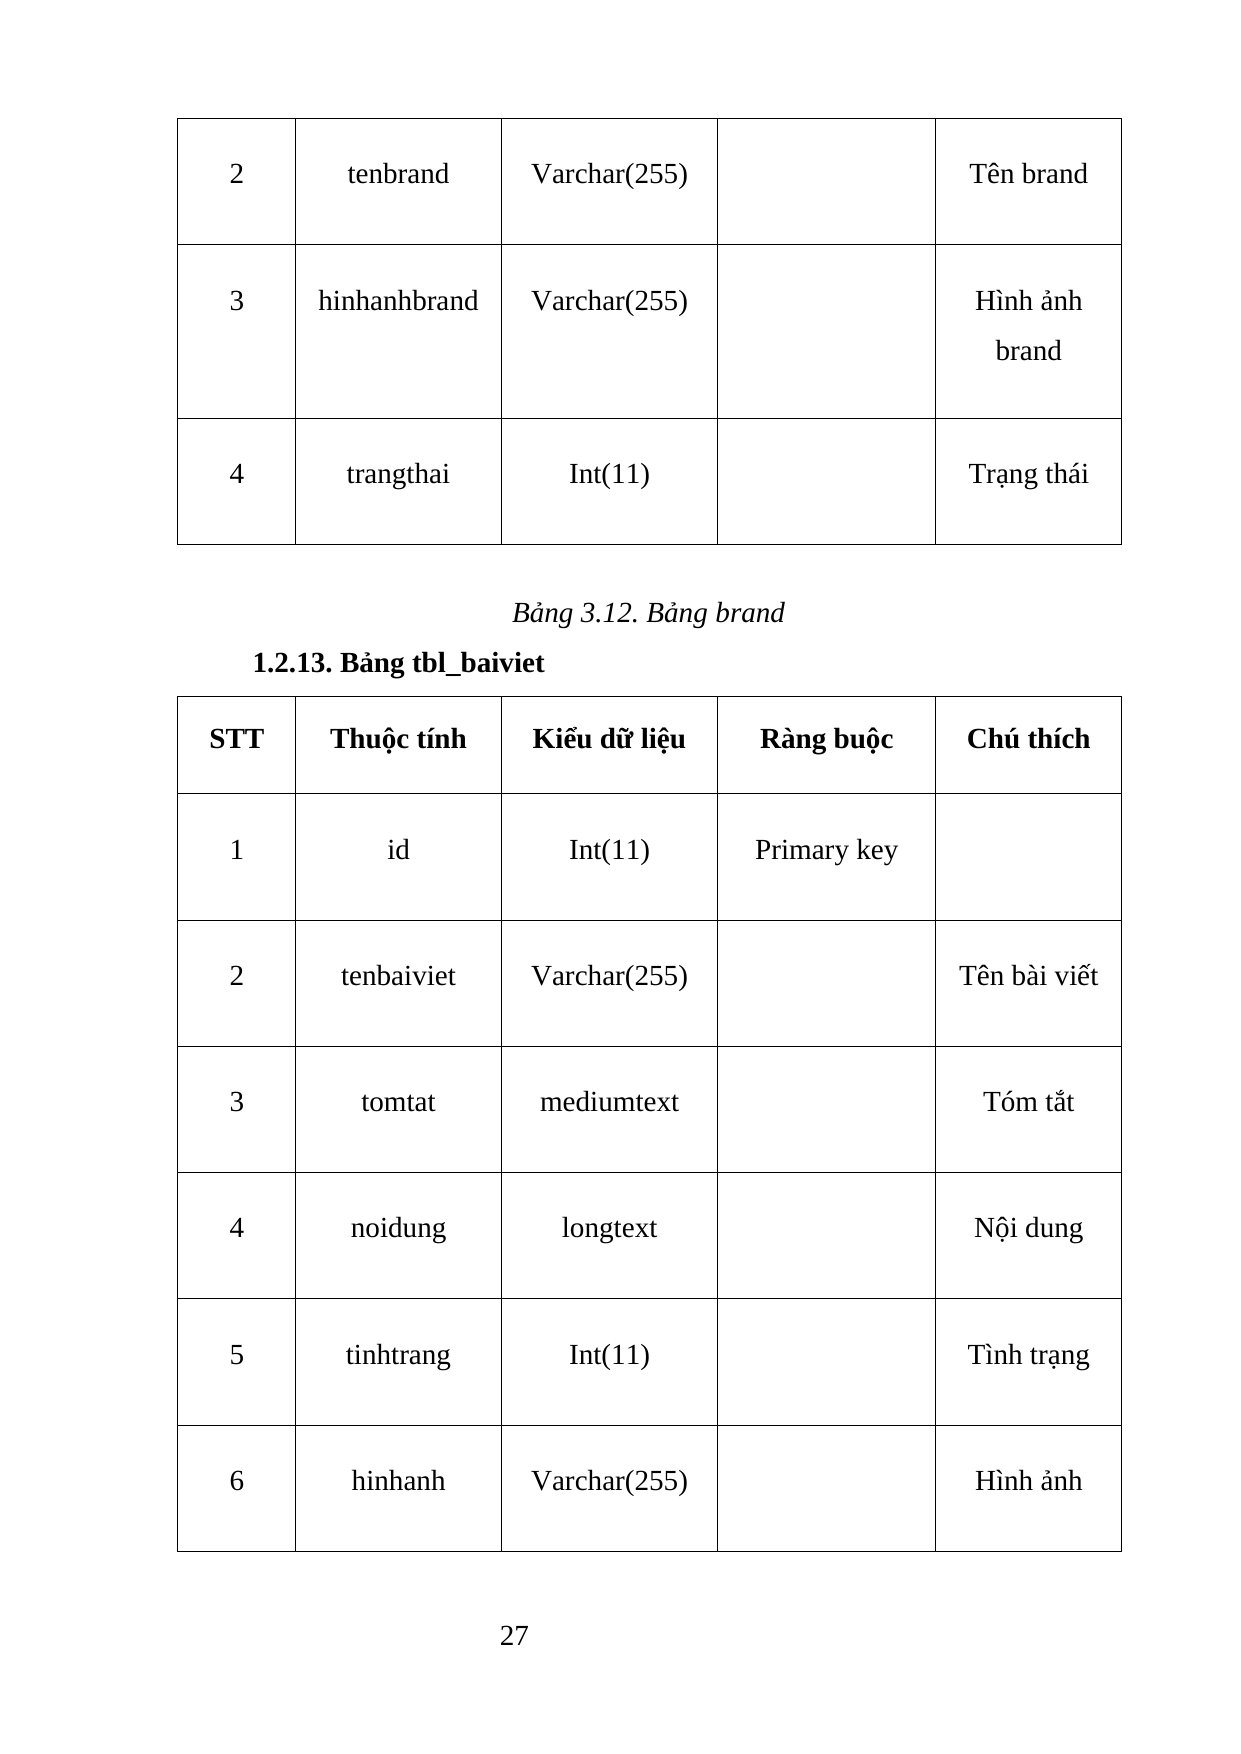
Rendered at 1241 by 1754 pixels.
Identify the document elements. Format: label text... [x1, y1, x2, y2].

table_cell 2 [178, 119, 295, 244]
table_cell longtext [502, 1173, 717, 1298]
table_cell [718, 921, 935, 1046]
table_cell id [296, 794, 501, 919]
table_cell [936, 794, 1121, 919]
table_cell tinhtrang [296, 1299, 501, 1424]
table_cell Varchar(255) [502, 1426, 717, 1551]
table_cell Primary key [718, 794, 935, 919]
table_cell Hình ảnh brand [936, 245, 1121, 417]
table_cell 2 [178, 921, 295, 1046]
table_cell Hình ảnh [936, 1426, 1121, 1551]
table_cell trangthai [296, 419, 501, 544]
table_cell Tóm tắt [936, 1047, 1121, 1172]
table_cell 4 [178, 1173, 295, 1298]
table_cell Tên bài viết [936, 921, 1121, 1046]
table_cell Nội dung [936, 1173, 1121, 1298]
table_cell Varchar(255) [502, 245, 717, 417]
table_header Kiểu dữ liệu [502, 697, 717, 793]
table_cell [718, 1047, 935, 1172]
table_header STT [178, 697, 295, 793]
table_cell [718, 245, 935, 417]
table_cell 5 [178, 1299, 295, 1424]
table_cell Int(11) [502, 1299, 717, 1424]
table_cell Tình trạng [936, 1299, 1121, 1424]
table_cell [718, 119, 935, 244]
table_cell [718, 1173, 935, 1298]
table_cell [718, 1299, 935, 1424]
table_cell tenbaiviet [296, 921, 501, 1046]
table_cell Int(11) [502, 794, 717, 919]
table_cell 4 [178, 419, 295, 544]
table_cell tomtat [296, 1047, 501, 1172]
table_cell Trạng thái [936, 419, 1121, 544]
table_header Thuộc tính [296, 697, 501, 793]
table_cell 1 [178, 794, 295, 919]
table_cell mediumtext [502, 1047, 717, 1172]
text 1.2.13. Bảng tbl_baiviet [177, 645, 1122, 679]
table_cell Int(11) [502, 419, 717, 544]
table_cell [718, 1426, 935, 1551]
table_cell hinhanhbrand [296, 245, 501, 417]
table_cell hinhanh [296, 1426, 501, 1551]
table_cell tenbrand [296, 119, 501, 244]
table_cell 3 [178, 245, 295, 417]
text Bảng 3.12. Bảng brand [177, 595, 1122, 628]
table_cell Tên brand [936, 119, 1121, 244]
table_cell noidung [296, 1173, 501, 1298]
table_header Ràng buộc [718, 697, 935, 793]
table_cell 6 [178, 1426, 295, 1551]
table_cell [718, 419, 935, 544]
table_cell 3 [178, 1047, 295, 1172]
table_header Chú thích [936, 697, 1121, 793]
table_cell Varchar(255) [502, 119, 717, 244]
table_cell Varchar(255) [502, 921, 717, 1046]
